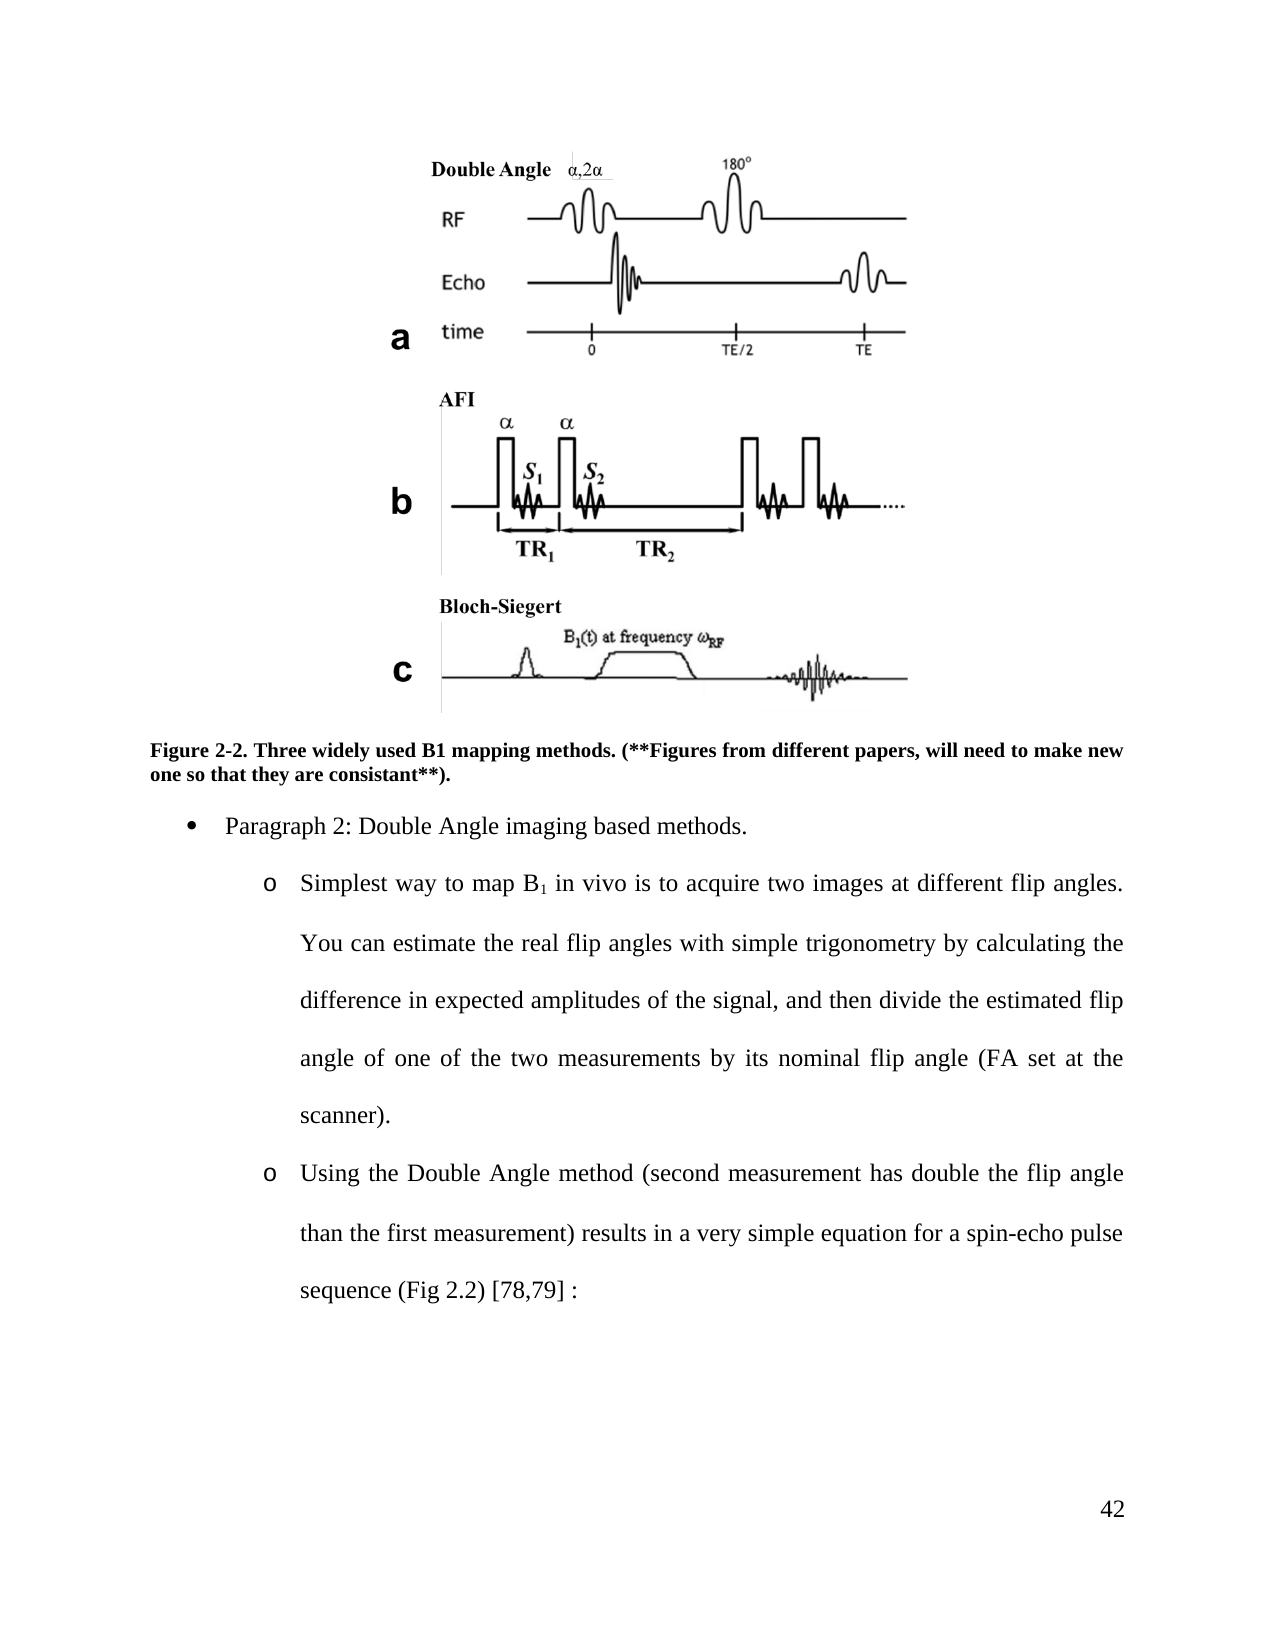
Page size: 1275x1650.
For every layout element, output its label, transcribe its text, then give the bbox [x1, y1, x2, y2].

list Simplest way to map B1 in vivo is to acquire two images at different flip angles. You can estimate the real flip angles with simple trigonometry by calculating the difference in expected amplitudes of the signal, and then divide the estimated flip angle of one of the two measurements by its nominal flip angle (FA set at the scanner). [262, 868, 1125, 1129]
list Paragraph 2: Double Angle imaging based methods. [187, 811, 1125, 840]
list Using the Double Angle method (second measurement has double the flip angle than the first measurement) results in a very simple equation for a spin-echo pulse sequence (Fig 2.2) [78,79] : [262, 1158, 1125, 1304]
picture [367, 150, 908, 713]
